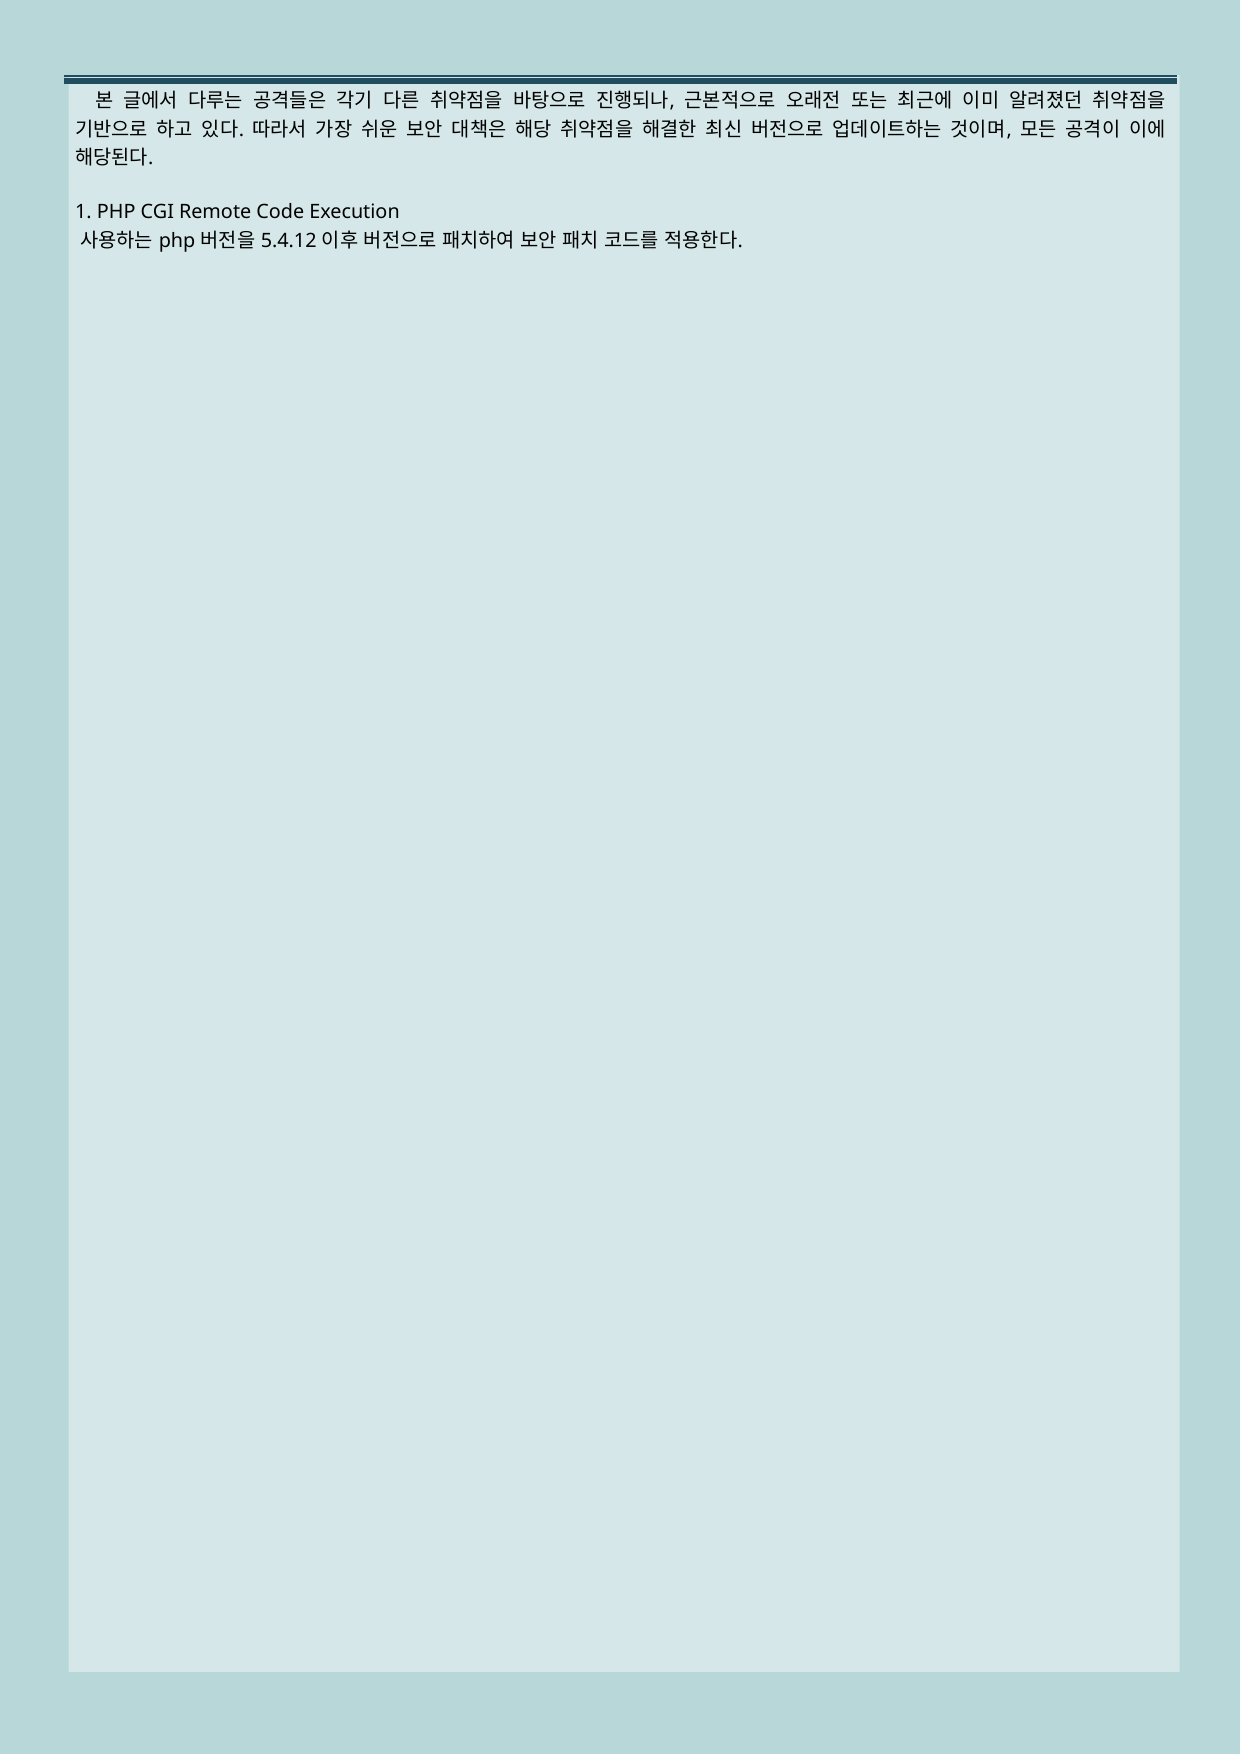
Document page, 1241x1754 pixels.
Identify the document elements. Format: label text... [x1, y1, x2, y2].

table_cell 본 글에서 다루는 공격들은 각기 다른 취약점을 바탕으로 진행되나, 근본적으로 오래전 또는 최근에 이미 알려졌던 취약점을 기반으로 하고 있다. 따라서 가장 쉬운 보안 대책은 해당 취약점을 해결한 최신 버전으로 업데이트하는 것이며, 모든 공격이 이에 해당된다. 1. PHP CGI Remote Code Execution 사용하는 php 버전을 5.4.12 이후 버전으로 패치하여 보안 패치 코드를 적용한다. [64, 84, 1177, 1672]
